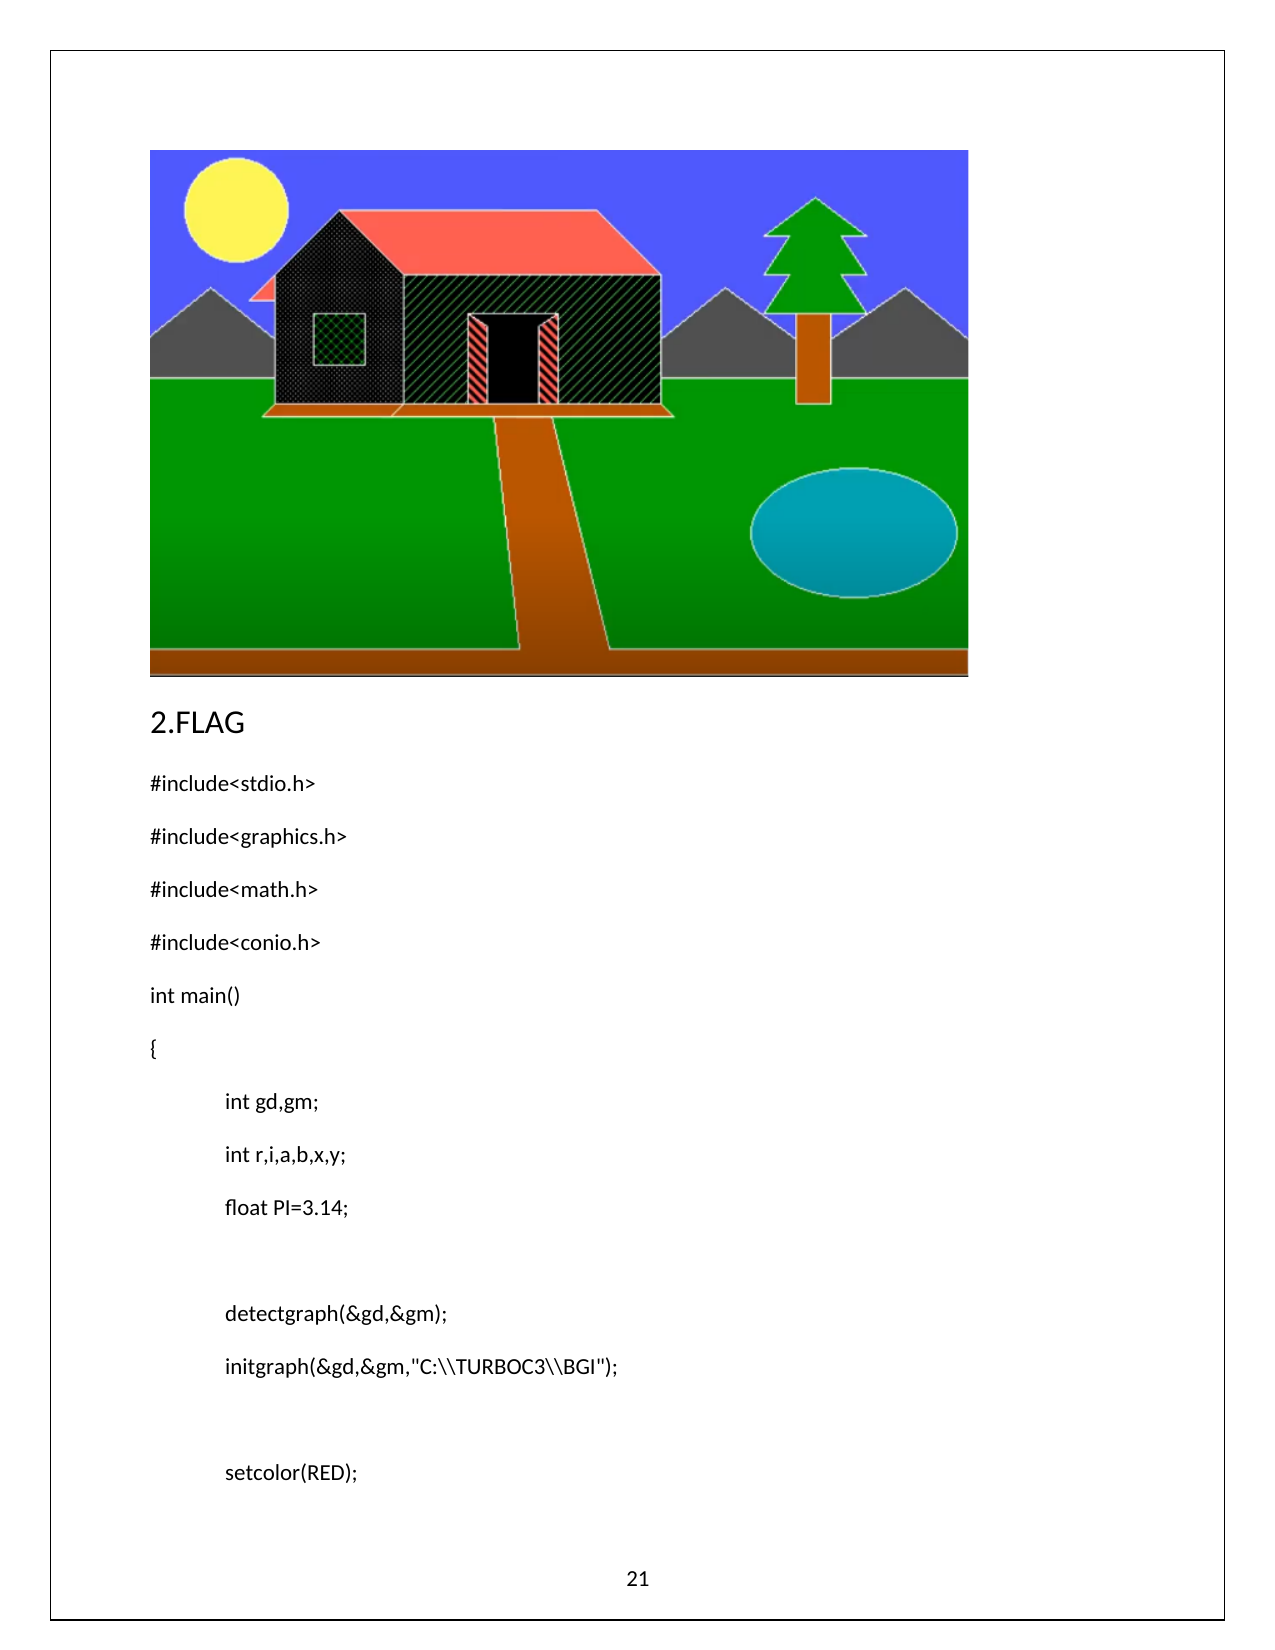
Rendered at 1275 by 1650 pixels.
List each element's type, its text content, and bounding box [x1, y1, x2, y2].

text #include<math.h> [150, 875, 1125, 903]
text setcolor(RED); [150, 1458, 1125, 1486]
text { [150, 1034, 1125, 1062]
text int main() [150, 981, 1125, 1009]
text int r,i,a,b,x,y; [150, 1140, 1125, 1168]
text #include<stdio.h> [150, 769, 1125, 797]
text initgraph(&gd,&gm,"C:\\TURBOC3\\BGI"); [150, 1352, 1125, 1380]
text 2.FLAG [150, 701, 1125, 742]
text #include<conio.h> [150, 928, 1125, 956]
picture [150, 150, 969, 677]
text int gd,gm; [150, 1087, 1125, 1115]
text #include<graphics.h> [150, 822, 1125, 850]
text float PI=3.14; [150, 1193, 1125, 1221]
text detectgraph(&gd,&gm); [150, 1299, 1125, 1327]
